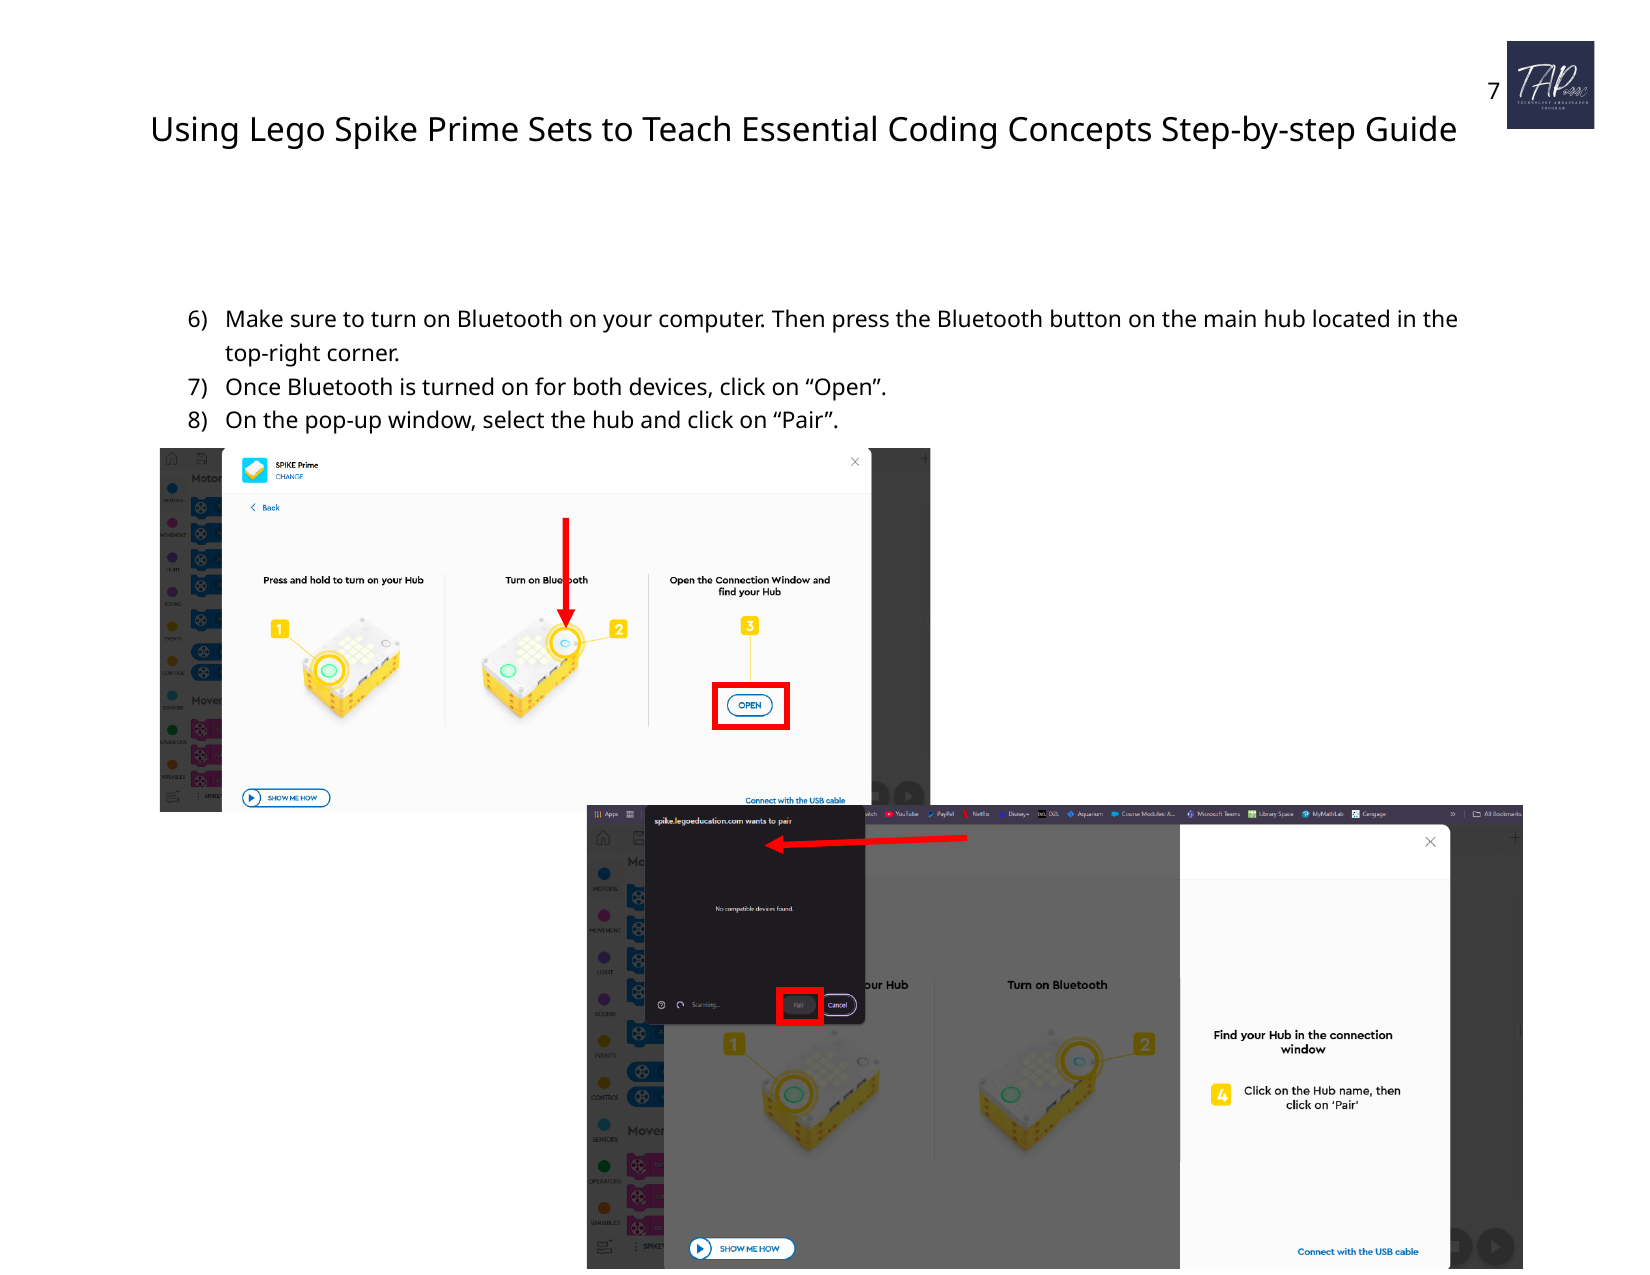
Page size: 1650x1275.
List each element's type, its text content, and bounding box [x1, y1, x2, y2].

list Once Bluetooth is turned on for both devices, click on “Open”. [187, 370, 1500, 402]
list Make sure to turn on Bluetooth on your computer. Then press the Bluetooth button on the main hub located in the top-right corner. [187, 303, 1500, 368]
picture [158, 448, 1523, 1267]
picture [1506, 41, 1595, 129]
list On the pop-up window, select the hub and click on “Pair”. [187, 404, 1500, 435]
